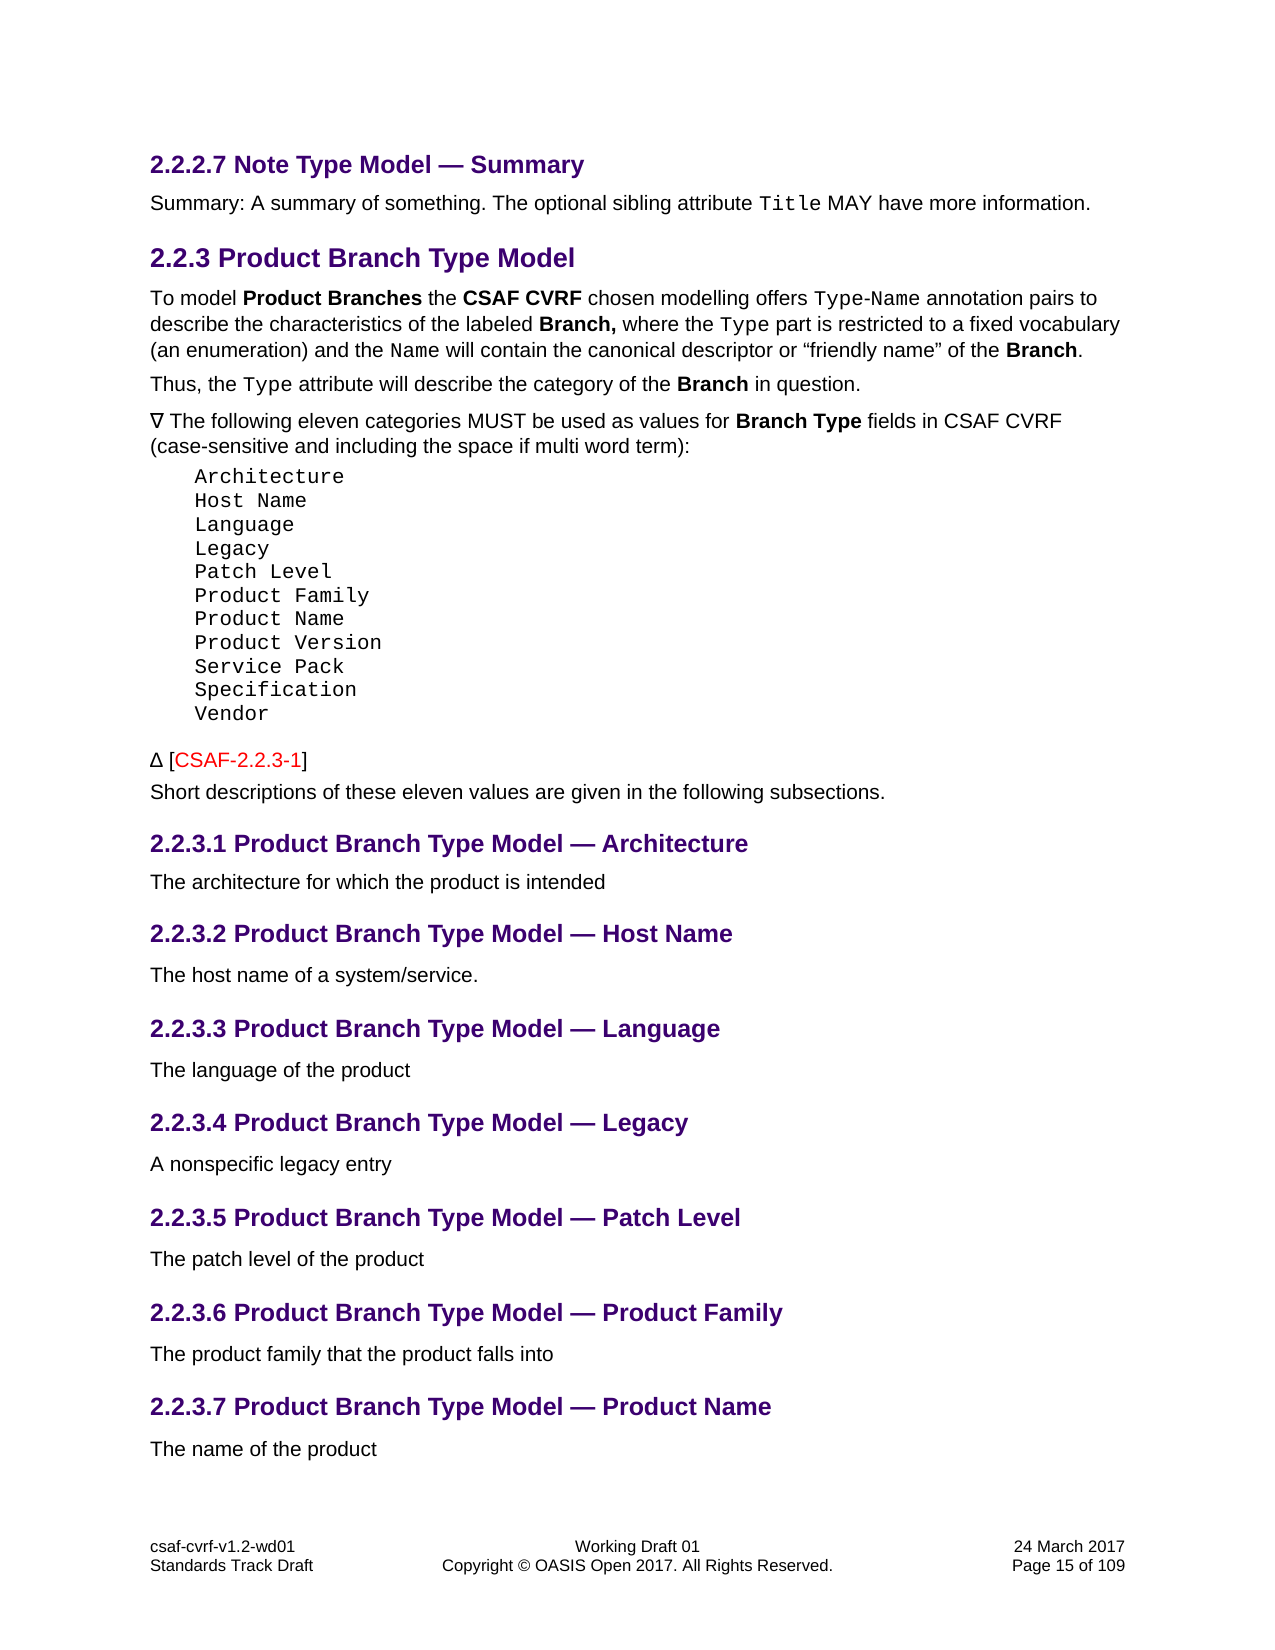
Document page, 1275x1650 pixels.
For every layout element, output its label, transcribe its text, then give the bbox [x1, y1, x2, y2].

subtitle Product Branch Type Model [150, 242, 1125, 273]
text Architecture Host Name Language Legacy Patch Level [194, 467, 1125, 585]
text ∇ The following eleven categories MUST be used as values for Branch Type fields in CSAF CVRF (case-sensitive and including the space if multi word term): [150, 406, 1125, 458]
subtitle Product Branch Type Model — Language [150, 1014, 1125, 1042]
text The architecture for which the product is intended [150, 870, 1125, 894]
text ∆ [CSAF-2.2.3-1] [150, 747, 1125, 771]
text To model Product Branches the CSAF CVRF chosen modelling offers Type-Name annotation pairs to describe the characteristics of the labeled Branch, where the Type part is restricted to a fixed vocabulary (an enumeration) and the Name will contain the canonical descriptor or “friendly name” of the Branch. [150, 286, 1125, 363]
text Product Family [194, 585, 1125, 608]
subtitle Product Branch Type Model — Patch Level [150, 1203, 1125, 1232]
text The product family that the product falls into [150, 1339, 1125, 1367]
text Short descriptions of these eleven values are given in the following subsections. [150, 780, 1125, 804]
text Summary: A summary of something. The optional sibling attribute Title MAY have more information. [150, 191, 1125, 217]
text The name of the product [150, 1434, 1125, 1462]
text Product Name [194, 608, 1125, 632]
subtitle Product Branch Type Model — Host Name [150, 919, 1125, 948]
text The host name of a system/service. [150, 960, 1125, 989]
subtitle Product Branch Type Model — Architecture [150, 829, 1125, 857]
text The patch level of the product [150, 1244, 1125, 1273]
text Thus, the Type attribute will describe the category of the Branch in question. [150, 372, 1125, 397]
subtitle Note Type Model — Summary [150, 150, 1125, 179]
text A nonspecific legacy entry [150, 1149, 1125, 1178]
text The language of the product [150, 1055, 1125, 1083]
text Product Version Service Pack Specification Vendor [194, 632, 1125, 727]
subtitle Product Branch Type Model — Legacy [150, 1108, 1125, 1137]
subtitle Product Branch Type Model — Product Family [150, 1298, 1125, 1326]
subtitle Product Branch Type Model — Product Name [150, 1392, 1125, 1421]
